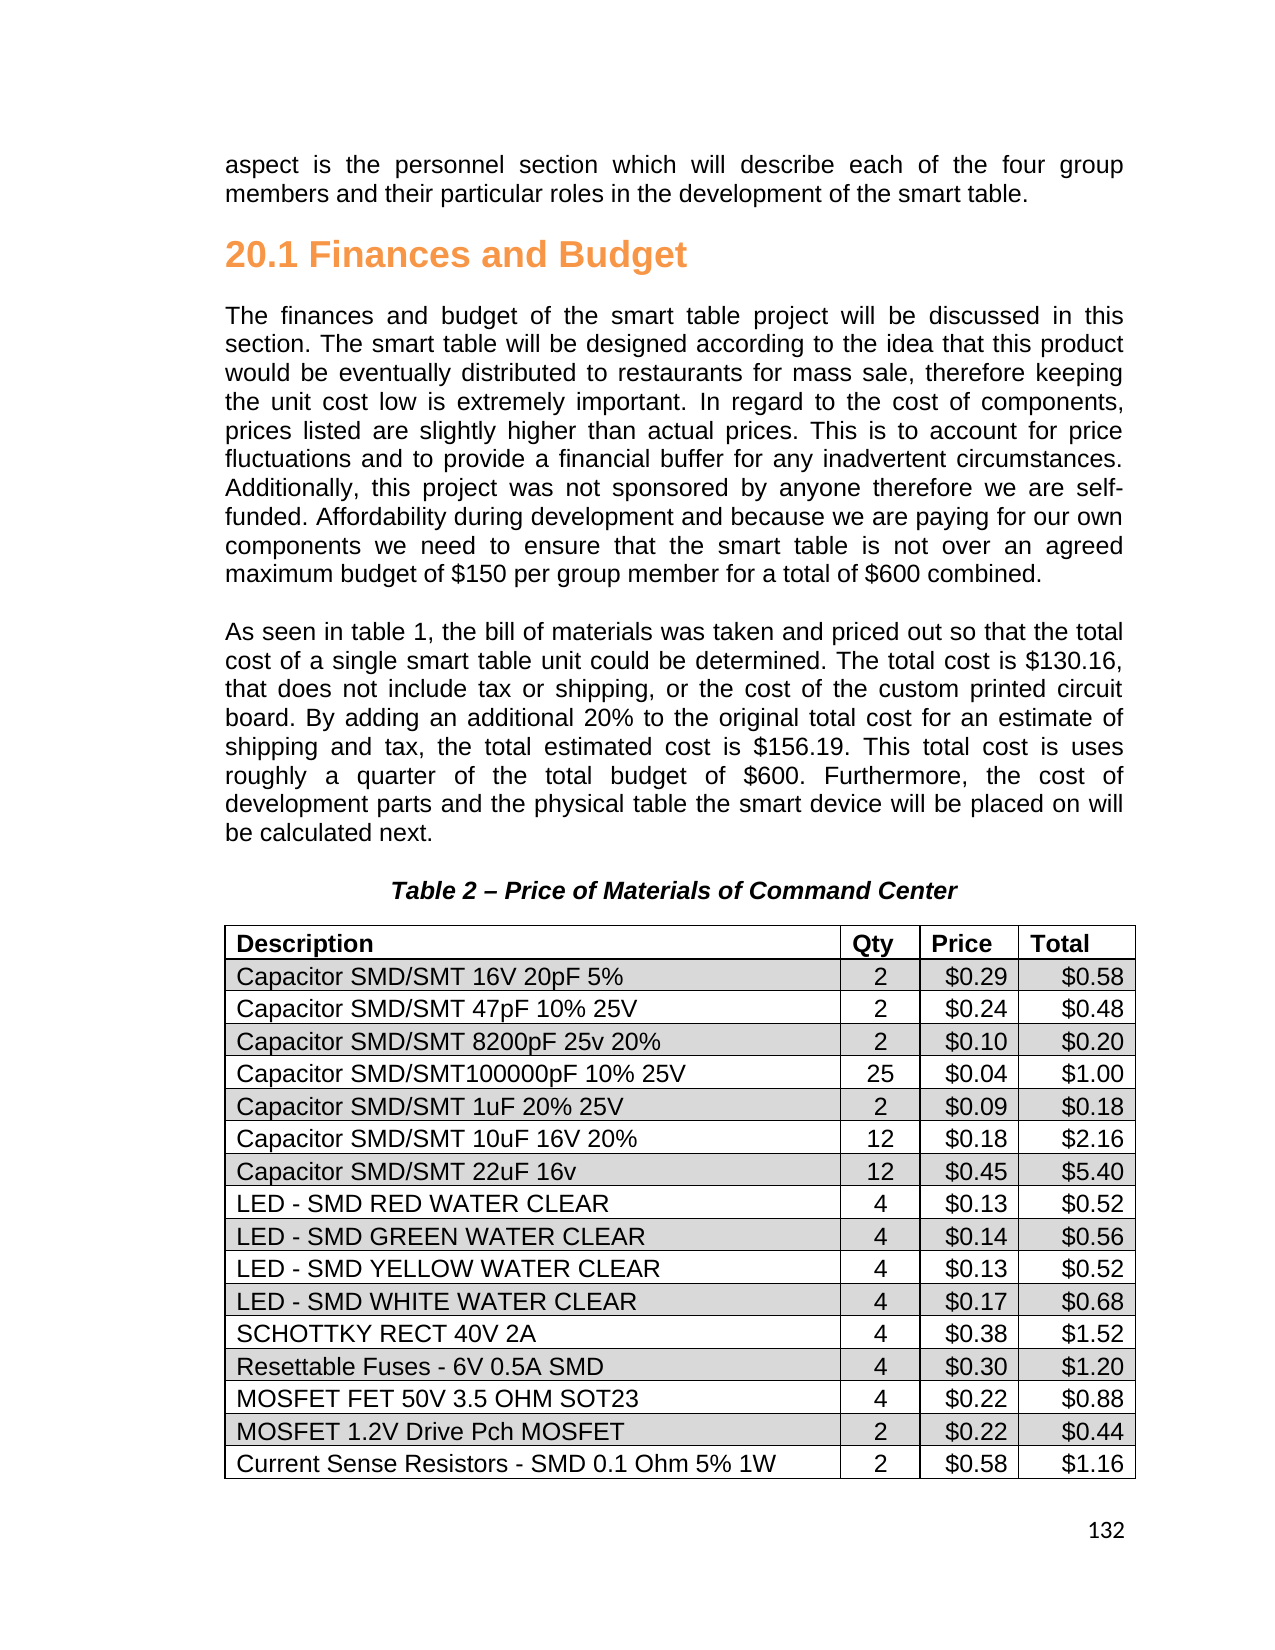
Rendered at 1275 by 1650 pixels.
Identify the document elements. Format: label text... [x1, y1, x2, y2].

table_cell 4 [841, 1251, 919, 1283]
table_cell Capacitor SMD/SMT100000pF 10% 25V [226, 1056, 840, 1088]
table_cell $0.13 [921, 1251, 1018, 1283]
table_cell 2 [841, 991, 919, 1023]
table_cell $0.88 [1019, 1381, 1135, 1413]
table_cell LED - SMD RED WATER CLEAR [226, 1186, 840, 1218]
table_header Qty [841, 926, 919, 958]
table_cell $0.10 [921, 1024, 1018, 1055]
table_cell LED - SMD WHITE WATER CLEAR [226, 1284, 840, 1315]
table_cell $0.52 [1019, 1251, 1135, 1283]
table_cell $0.48 [1019, 991, 1135, 1023]
table_cell 2 [841, 1414, 919, 1445]
table_cell $0.18 [921, 1121, 1018, 1153]
table_cell Capacitor SMD/SMT 10uF 16V 20% [226, 1121, 840, 1153]
table_header Total [1019, 926, 1135, 958]
table_cell $0.24 [921, 991, 1018, 1023]
text The finances and budget of the smart table project will be discussed in this section. The smart table will be designed according to the idea that this product would be eventually distributed to restaurants for mass sale, therefore keeping the unit cost low is extremely important. In regard to the cost of components, prices listed are slightly higher than actual prices. This is to account for price fluctuations and to provide a financial buffer for any inadvertent circumstances. Additionally, this project was not sponsored by anyone therefore we are self-funded. Affordability during development and because we are paying for our own components we need to ensure that the smart table is not over an agreed maximum budget of $150 per group member for a total of $600 combined. [225, 301, 1125, 588]
table_cell $0.04 [921, 1056, 1018, 1088]
table_cell $0.22 [921, 1381, 1018, 1413]
table_cell 4 [841, 1381, 919, 1413]
table_cell $5.40 [1019, 1154, 1135, 1185]
table_cell LED - SMD YELLOW WATER CLEAR [226, 1251, 840, 1283]
table_cell MOSFET 1.2V Drive Pch MOSFET [226, 1414, 840, 1445]
table_cell 12 [841, 1154, 919, 1185]
table_cell 25 [841, 1056, 919, 1088]
table_cell $0.13 [921, 1186, 1018, 1218]
table_cell $0.58 [921, 1446, 1018, 1478]
table_cell $0.38 [921, 1316, 1018, 1348]
table_cell 4 [841, 1219, 919, 1250]
table_cell 2 [841, 960, 919, 990]
table_cell $1.52 [1019, 1316, 1135, 1348]
table_cell Current Sense Resistors - SMD 0.1 Ohm 5% 1W [226, 1446, 840, 1478]
table_cell $0.58 [1019, 960, 1135, 990]
table_cell $0.44 [1019, 1414, 1135, 1445]
table_cell $0.52 [1019, 1186, 1135, 1218]
table_cell 2 [841, 1024, 919, 1055]
subtitle 20.1 Finances and Budget [225, 232, 1125, 276]
table_cell SCHOTTKY RECT 40V 2A [226, 1316, 840, 1348]
text As seen in table 1, the bill of materials was taken and priced out so that the total cost of a single smart table unit could be determined. The total cost is $130.16, that does not include tax or shipping, or the cost of the custom printed circuit board. By adding an additional 20% to the original total cost for an estimate of shipping and tax, the total estimated cost is $156.19. This total cost is uses roughly a quarter of the total budget of $600. Furthermore, the cost of development parts and the physical table the smart device will be placed on will be calculated next. [225, 617, 1125, 847]
table_cell $1.16 [1019, 1446, 1135, 1478]
table_header Price [921, 926, 1018, 958]
table_cell $1.00 [1019, 1056, 1135, 1088]
table_cell $0.68 [1019, 1284, 1135, 1315]
table_cell Capacitor SMD/SMT 8200pF 25v 20% [226, 1024, 840, 1055]
table_cell 2 [841, 1089, 919, 1120]
table_cell $0.09 [921, 1089, 1018, 1120]
table_cell $0.14 [921, 1219, 1018, 1250]
table_cell $0.30 [921, 1349, 1018, 1380]
table_cell $2.16 [1019, 1121, 1135, 1153]
table_cell $1.20 [1019, 1349, 1135, 1380]
table_cell 4 [841, 1349, 919, 1380]
table_header Description [226, 926, 840, 958]
table_cell MOSFET FET 50V 3.5 OHM SOT23 [226, 1381, 840, 1413]
table_cell $0.45 [921, 1154, 1018, 1185]
table_cell Capacitor SMD/SMT 1uF 20% 25V [226, 1089, 840, 1120]
table_cell $0.18 [1019, 1089, 1135, 1120]
table_cell $0.20 [1019, 1024, 1135, 1055]
table_cell 4 [841, 1186, 919, 1218]
table_cell $0.29 [921, 960, 1018, 990]
table_cell LED - SMD GREEN WATER CLEAR [226, 1219, 840, 1250]
table_cell 2 [841, 1446, 919, 1478]
table_cell Capacitor SMD/SMT 16V 20pF 5% [226, 960, 840, 990]
table_cell $0.22 [921, 1414, 1018, 1445]
table_cell Capacitor SMD/SMT 47pF 10% 25V [226, 991, 840, 1023]
table_cell 12 [841, 1121, 919, 1153]
table_cell 4 [841, 1284, 919, 1315]
table_cell $0.17 [921, 1284, 1018, 1315]
table_cell Resettable Fuses - 6V 0.5A SMD [226, 1349, 840, 1380]
table_cell Capacitor SMD/SMT 22uF 16v [226, 1154, 840, 1185]
table_cell 4 [841, 1316, 919, 1348]
table_cell $0.56 [1019, 1219, 1135, 1250]
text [225, 150, 1125, 207]
